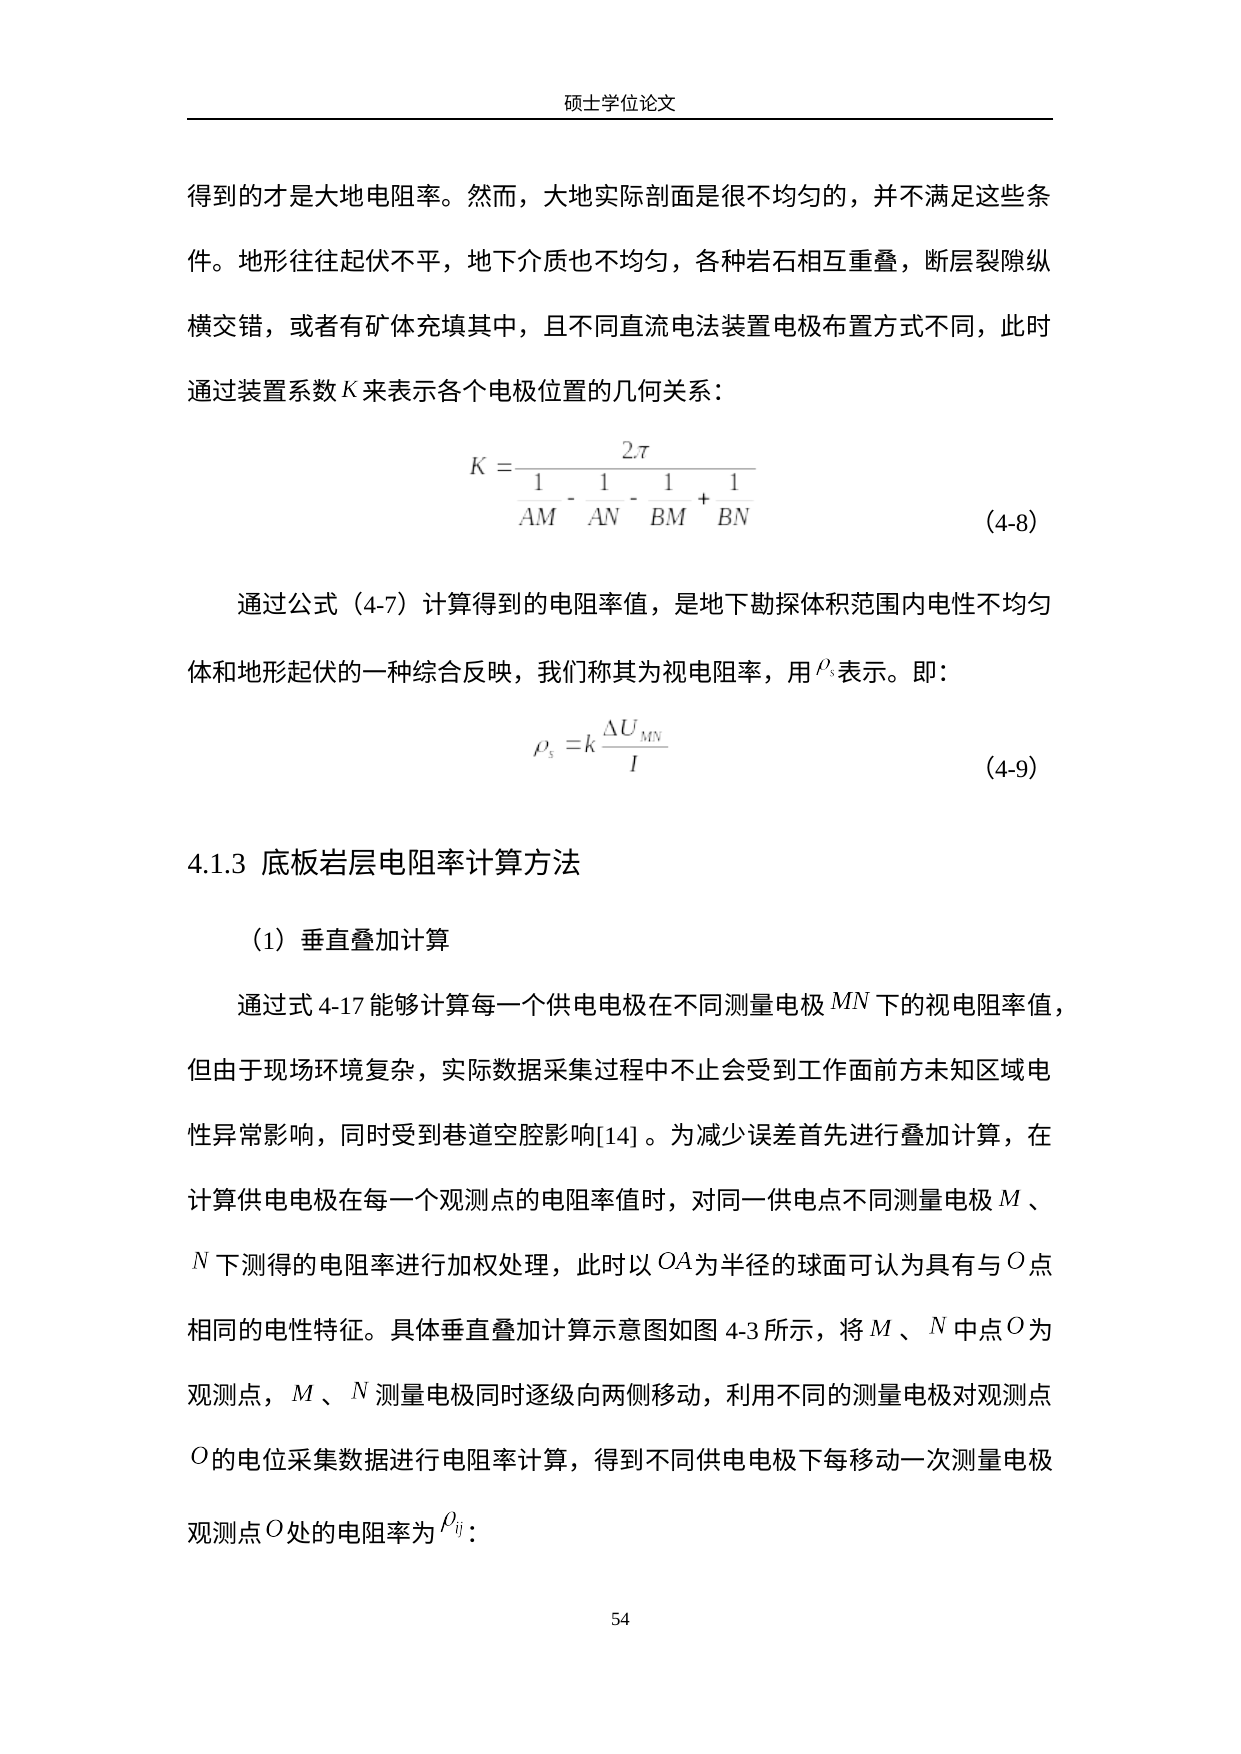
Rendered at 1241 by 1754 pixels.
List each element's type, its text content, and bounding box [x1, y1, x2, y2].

text 通过公式（4-7）计算得到的电阻率值，是地下勘探体积范围内电性不均匀体和地形起伏的一种综合反映，我们称其为视电阻率，用表示。即： [187, 570, 1053, 700]
text （1）垂直叠加计算 [187, 906, 1053, 971]
text 通过式4-17能够计算每一个供电电极在不同测量电极下的视电阻率值，但由于现场环境复杂，实际数据采集过程中不止会受到工作面前方未知区域电性异常影响，同时受到巷道空腔影响[14] 。为减少误差首先进行叠加计算，在计算供电电极在每一个观测点的电阻率值时，对同一供电点不同测量电极、下测得的电阻率进行加权处理，此时以为半径的球面可认为具有与点相同的电性特征。具体垂直叠加计算示意图如图4-3所示，将、中点为观测点，、测量电极同时逐级向两侧移动，利用不同的测量电极对观测点的电位采集数据进行电阻率计算，得到不同供电电极下每移动一次测量电极观测点处的电阻率为： [187, 971, 1053, 1556]
list 底板岩层电阻率计算方法 [187, 828, 1053, 893]
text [187, 162, 1053, 422]
